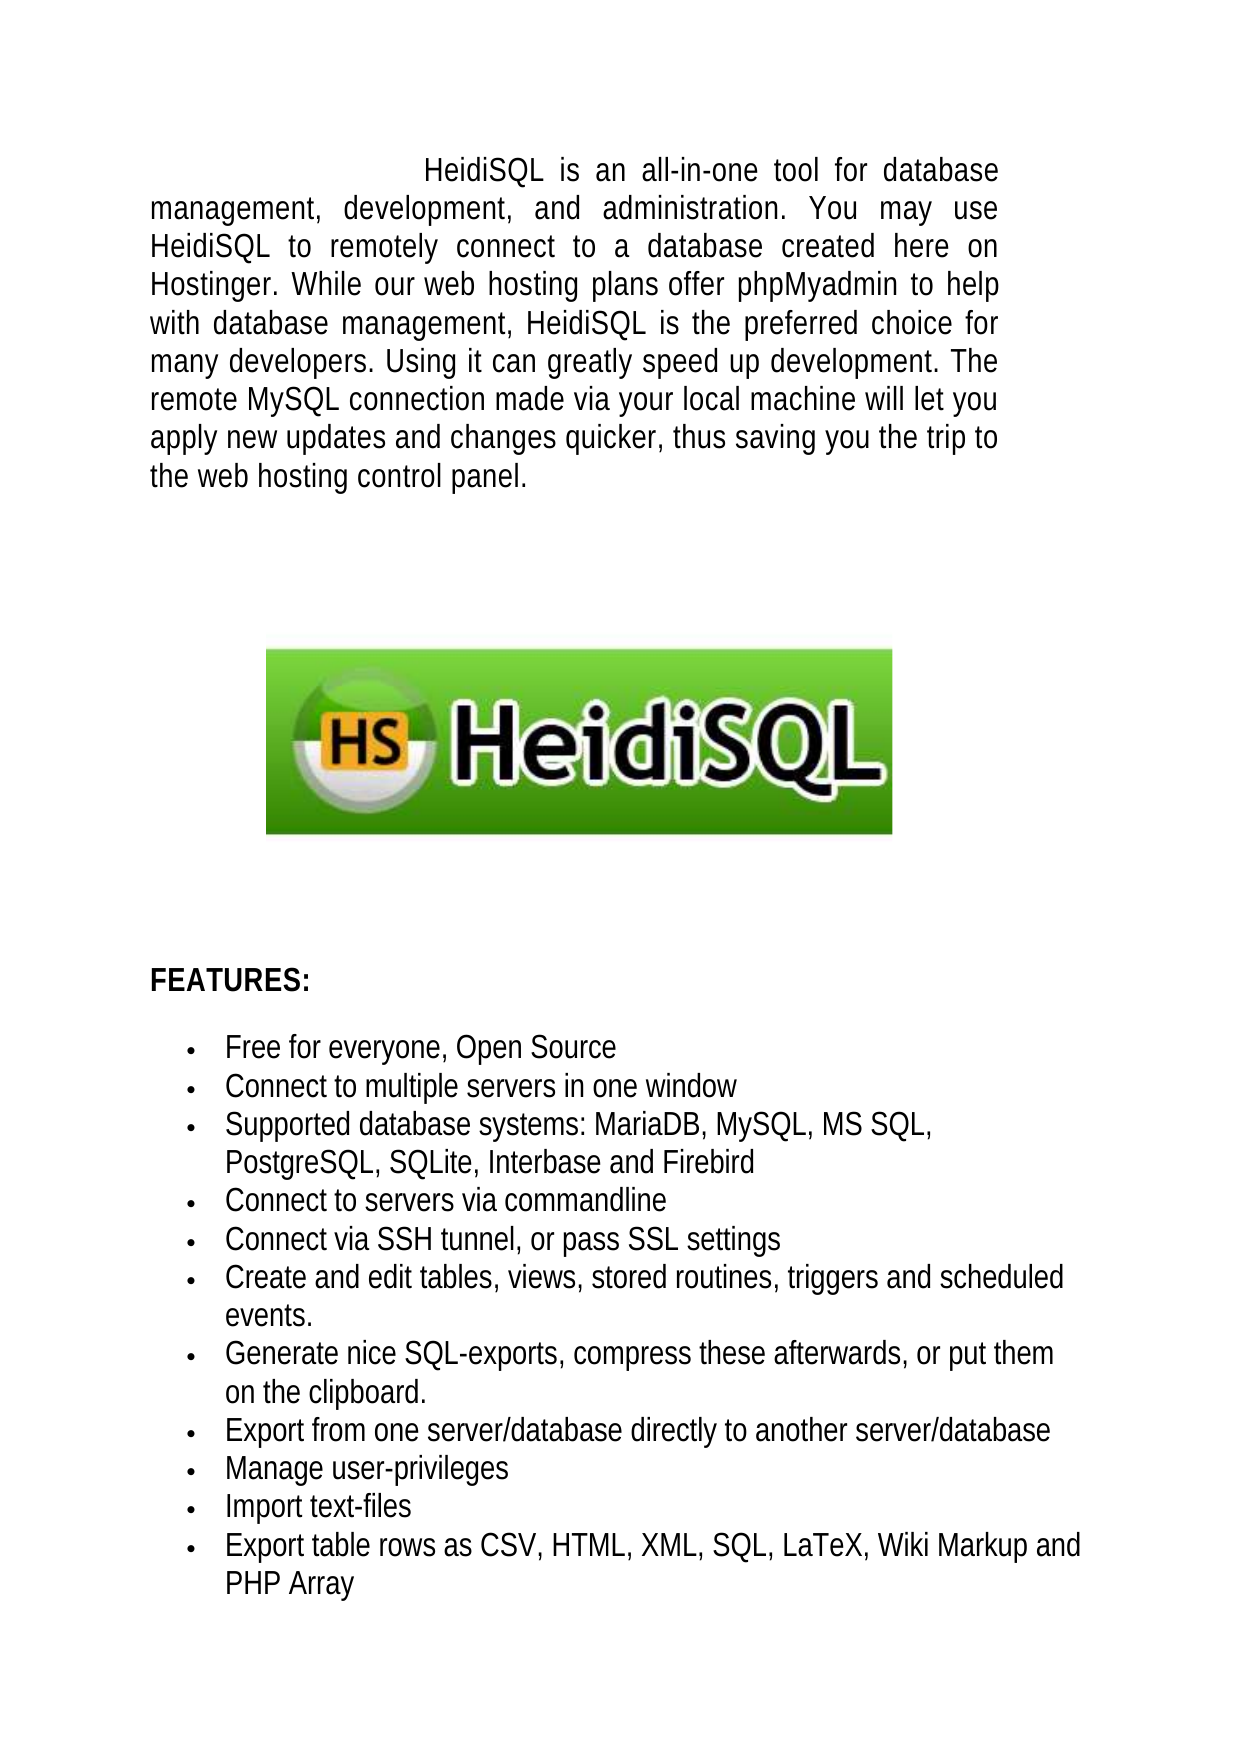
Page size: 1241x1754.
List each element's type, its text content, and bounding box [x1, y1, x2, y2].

title FEATURES: [311, 1189, 1000, 1227]
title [165, 150, 1000, 265]
picture [266, 735, 893, 1170]
list Connect to multiple servers in one window [187, 1295, 1090, 1333]
title HEIDI SQL: [150, 328, 1000, 366]
list Supported database systems: MariaDB, MySQL, MS SQL, PostgreSQL, SQLite, Interbase and Firebird [187, 1333, 1090, 1409]
list Free for everyone, Open Source [187, 1256, 1090, 1295]
title HeidiSQL is an all-in-one tool for database management, development, and administration. You may use HeidiSQL to remotely connect to a database created here on Hostinger. While our web hosting plans offer phpMyadmin to help with database management, HeidiSQL is the preferred choice for many developers. Using it can greatly speed up development. The remote MySQL connection made via your local machine will let you apply new updates and changes quicker, thus saving you the trip to the web hosting control panel. [150, 684, 1000, 723]
list Create and edit tables, views, stored routines, triggers and scheduled events. [187, 1486, 1090, 1562]
list Connect to servers via commandline [187, 1409, 1090, 1448]
list Connect via SSH tunnel, or pass SSL settings [187, 1448, 1090, 1486]
